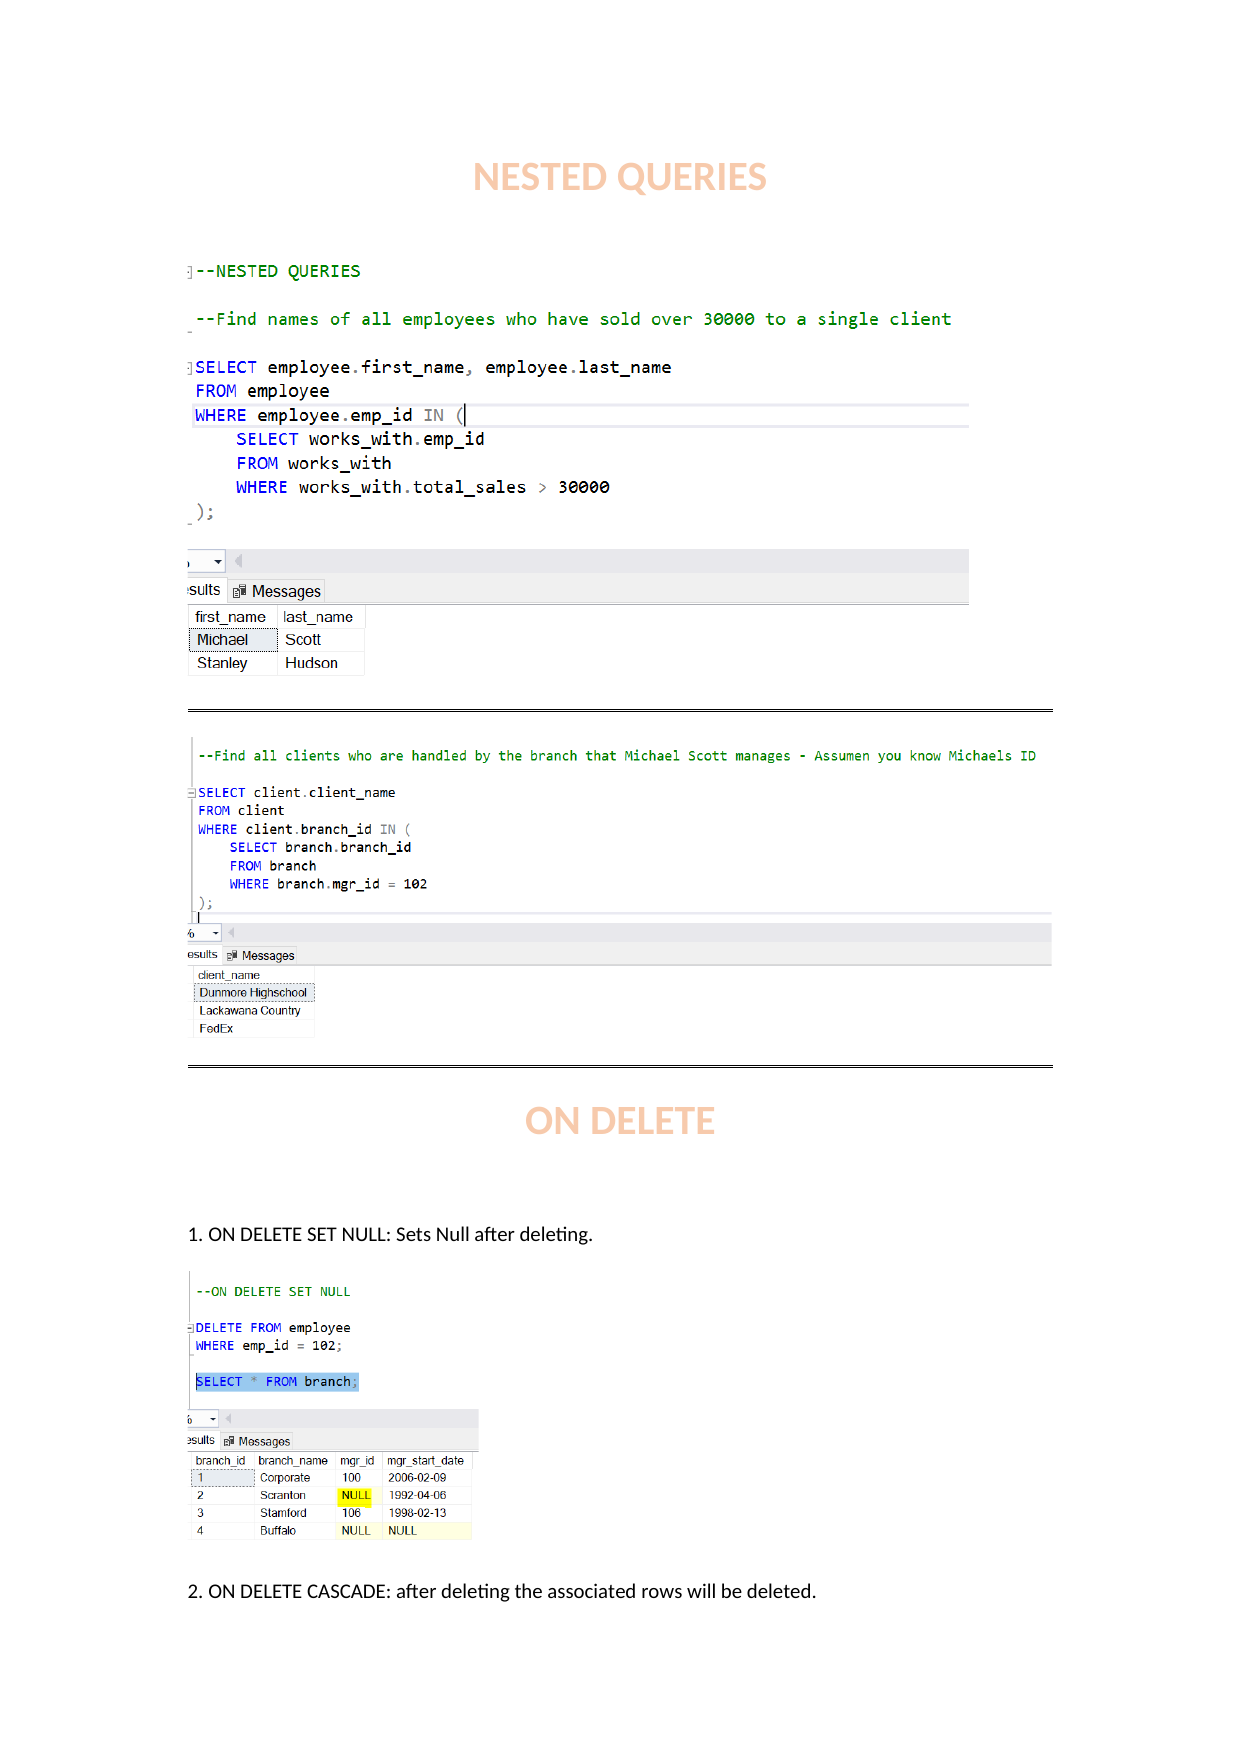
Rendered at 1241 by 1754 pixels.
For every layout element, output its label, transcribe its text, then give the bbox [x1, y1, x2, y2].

list NESTED QUERIES [187, 150, 1053, 201]
picture [187, 251, 969, 684]
picture [187, 737, 1052, 1040]
list ON DELETE SET NULL: Sets Null after deleting. [187, 1221, 1053, 1246]
list ON DELETE [187, 1094, 1053, 1145]
picture [187, 1271, 479, 1554]
list ON DELETE CASCADE: after deleting the associated rows will be deleted. [187, 1578, 1053, 1604]
